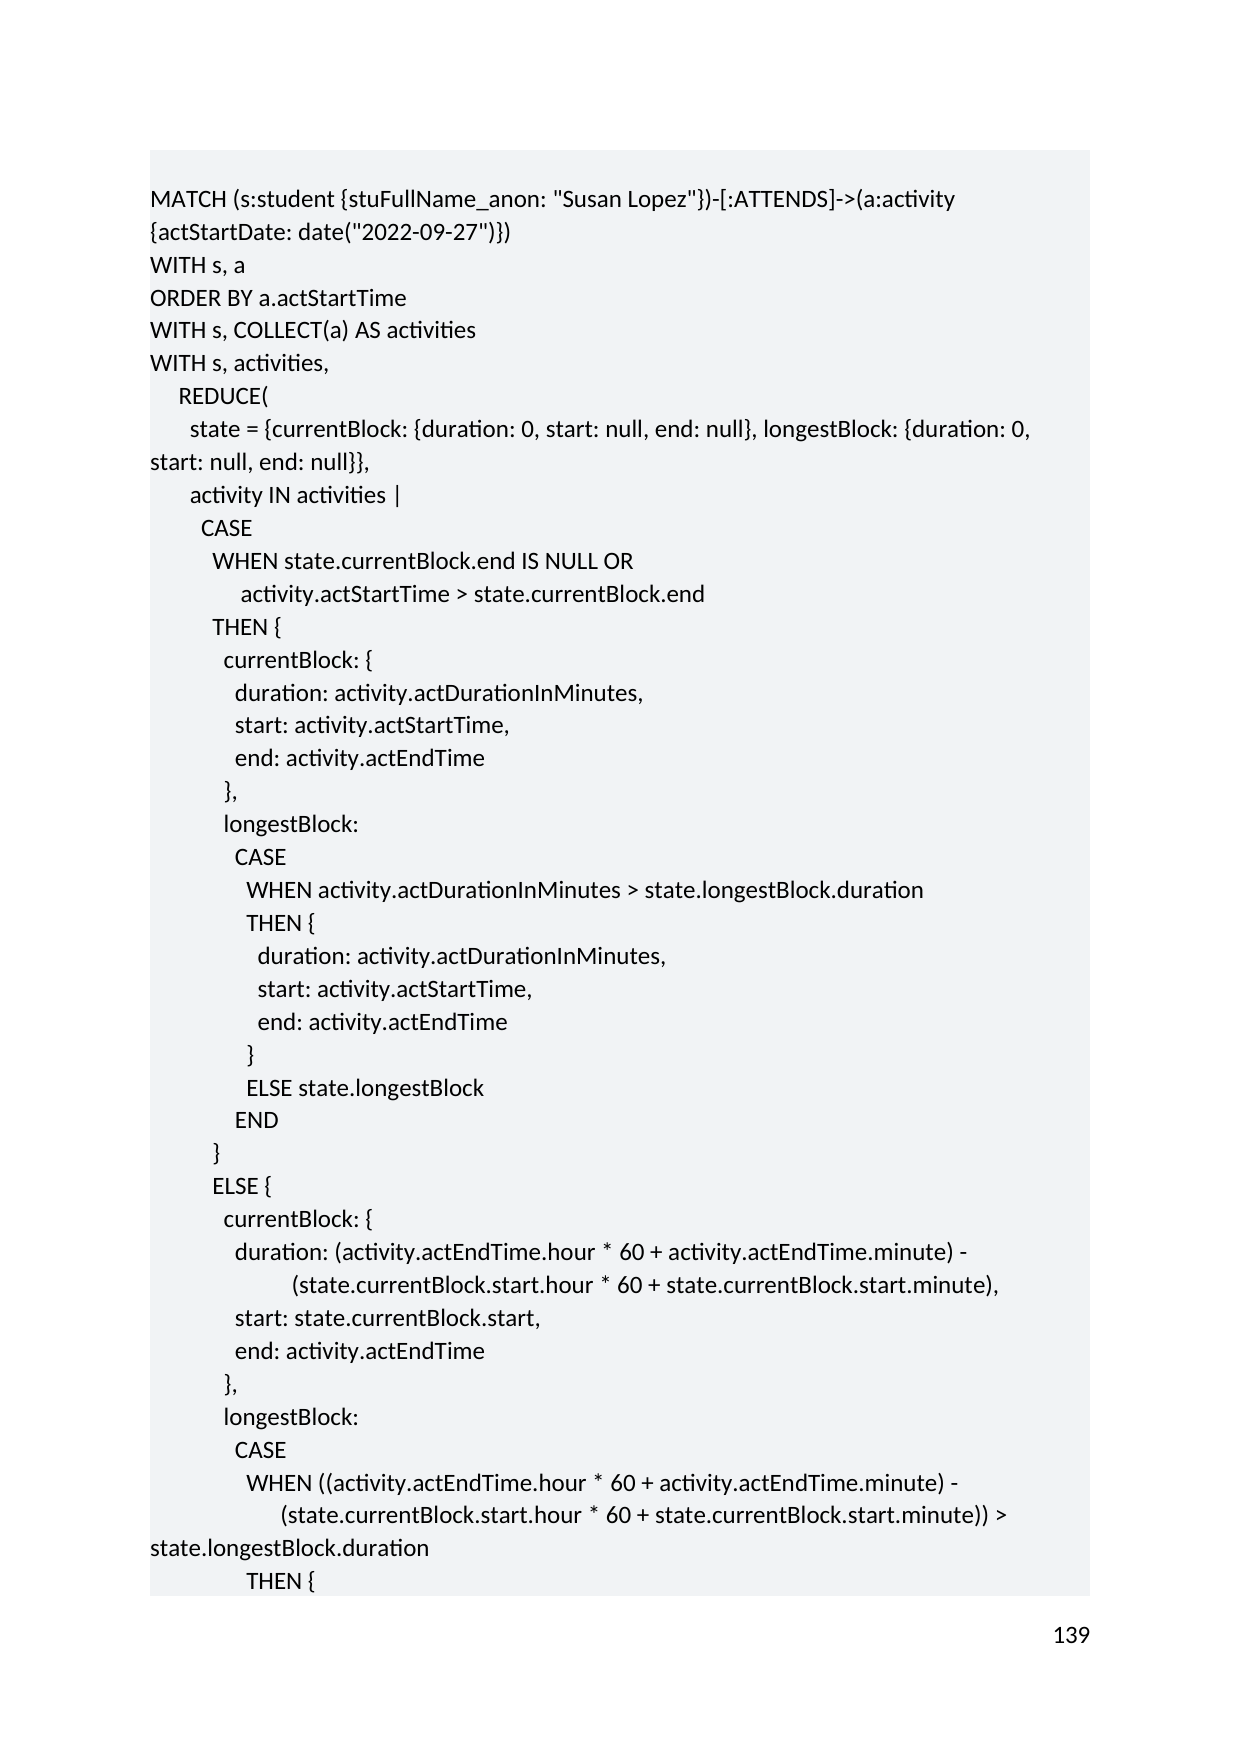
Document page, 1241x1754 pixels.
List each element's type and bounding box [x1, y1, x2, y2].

text [150, 150, 1090, 1596]
